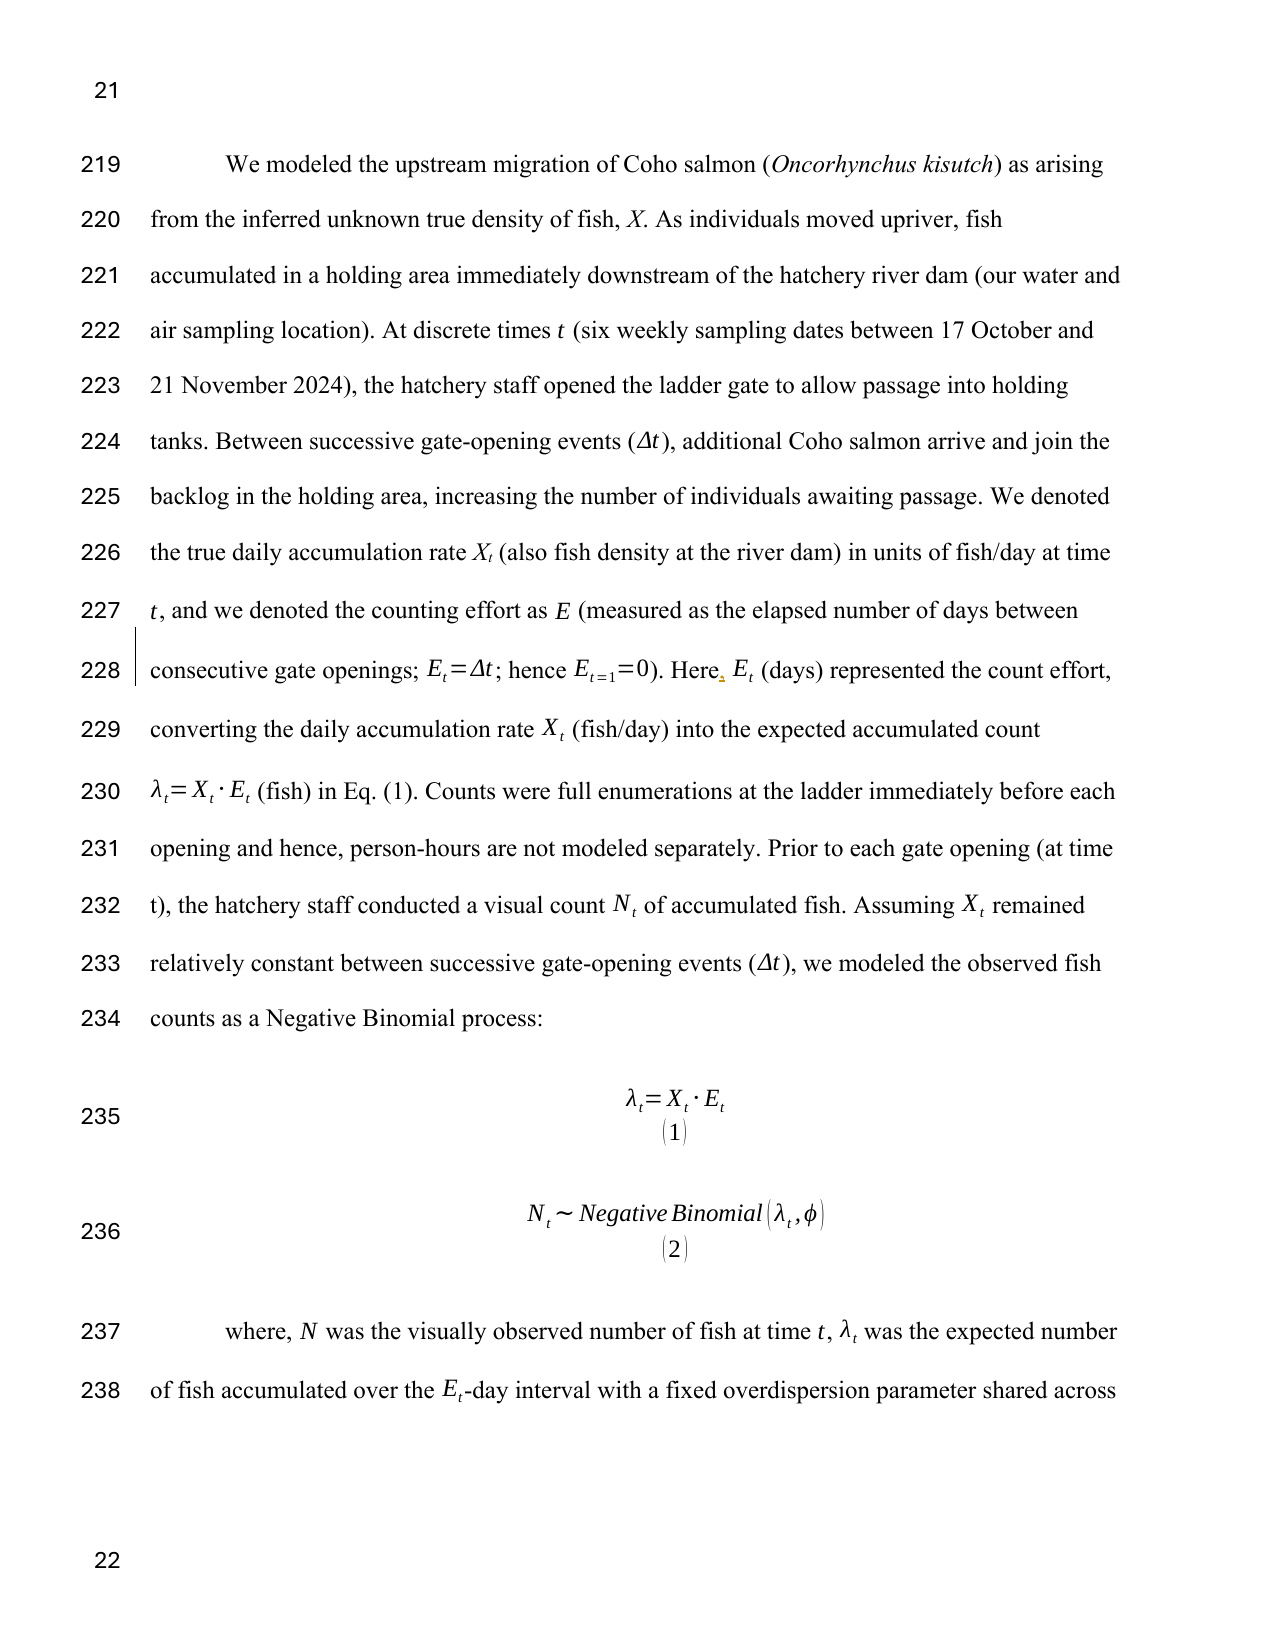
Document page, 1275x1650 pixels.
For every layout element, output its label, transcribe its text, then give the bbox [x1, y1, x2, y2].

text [150, 1316, 1125, 1406]
text We modeled the upstream migration of Coho salmon (Oncorhynchus kisutch) as arising from the inferred unknown true density of fish, X. As individuals moved upriver, fish accumulated in a holding area immediately downstream of the hatchery river dam (our water and air sampling location). At discrete times (six weekly sampling dates between 17 October and 21 November 2024), the hatchery staff opened the ladder gate to allow passage into holding tanks. Between successive gate-opening events (), additional Coho salmon arrive and join the backlog in the holding area, increasing the number of individuals awaiting passage. We denoted the true daily accumulation rate Xt (also fish density at the river dam) in units of fish/day at time , and we denoted the counting effort as (measured as the elapsed number of days between consecutive gate openings; ; hence ). Here (days) represented the count effort, converting the daily accumulation rate (fish/day) into the expected accumulated count (fish) in Eq. (1). Counts were full enumerations at the ladder immediately before each opening and hence, person-hours are not modeled separately. Prior to each gate opening (at time t), the hatchery staff conducted a visual count of accumulated fish. Assuming remained relatively constant between successive gate-opening events (), we modeled the observed fish counts as a Negative Binomial process: [150, 150, 1125, 1032]
